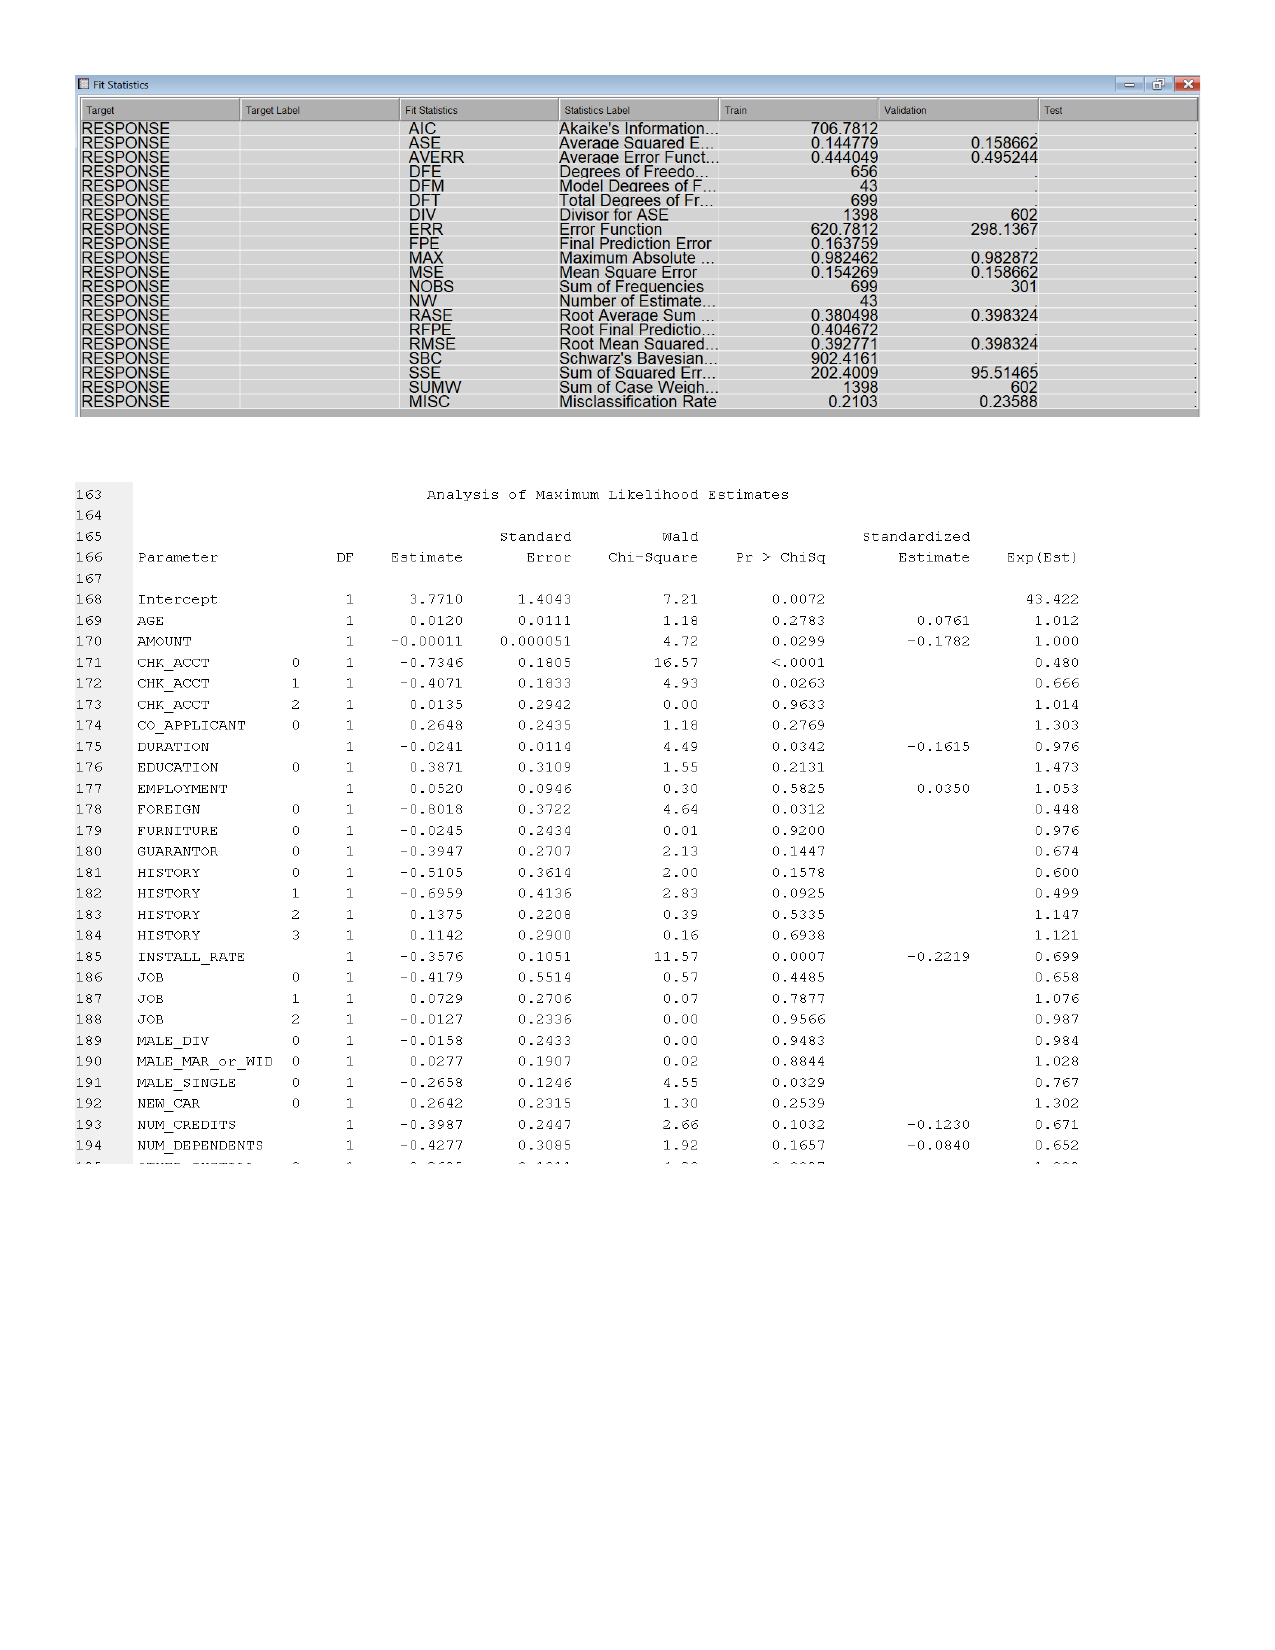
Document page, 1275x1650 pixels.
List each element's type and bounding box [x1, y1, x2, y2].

picture [75, 75, 1200, 417]
picture [75, 482, 1163, 1164]
